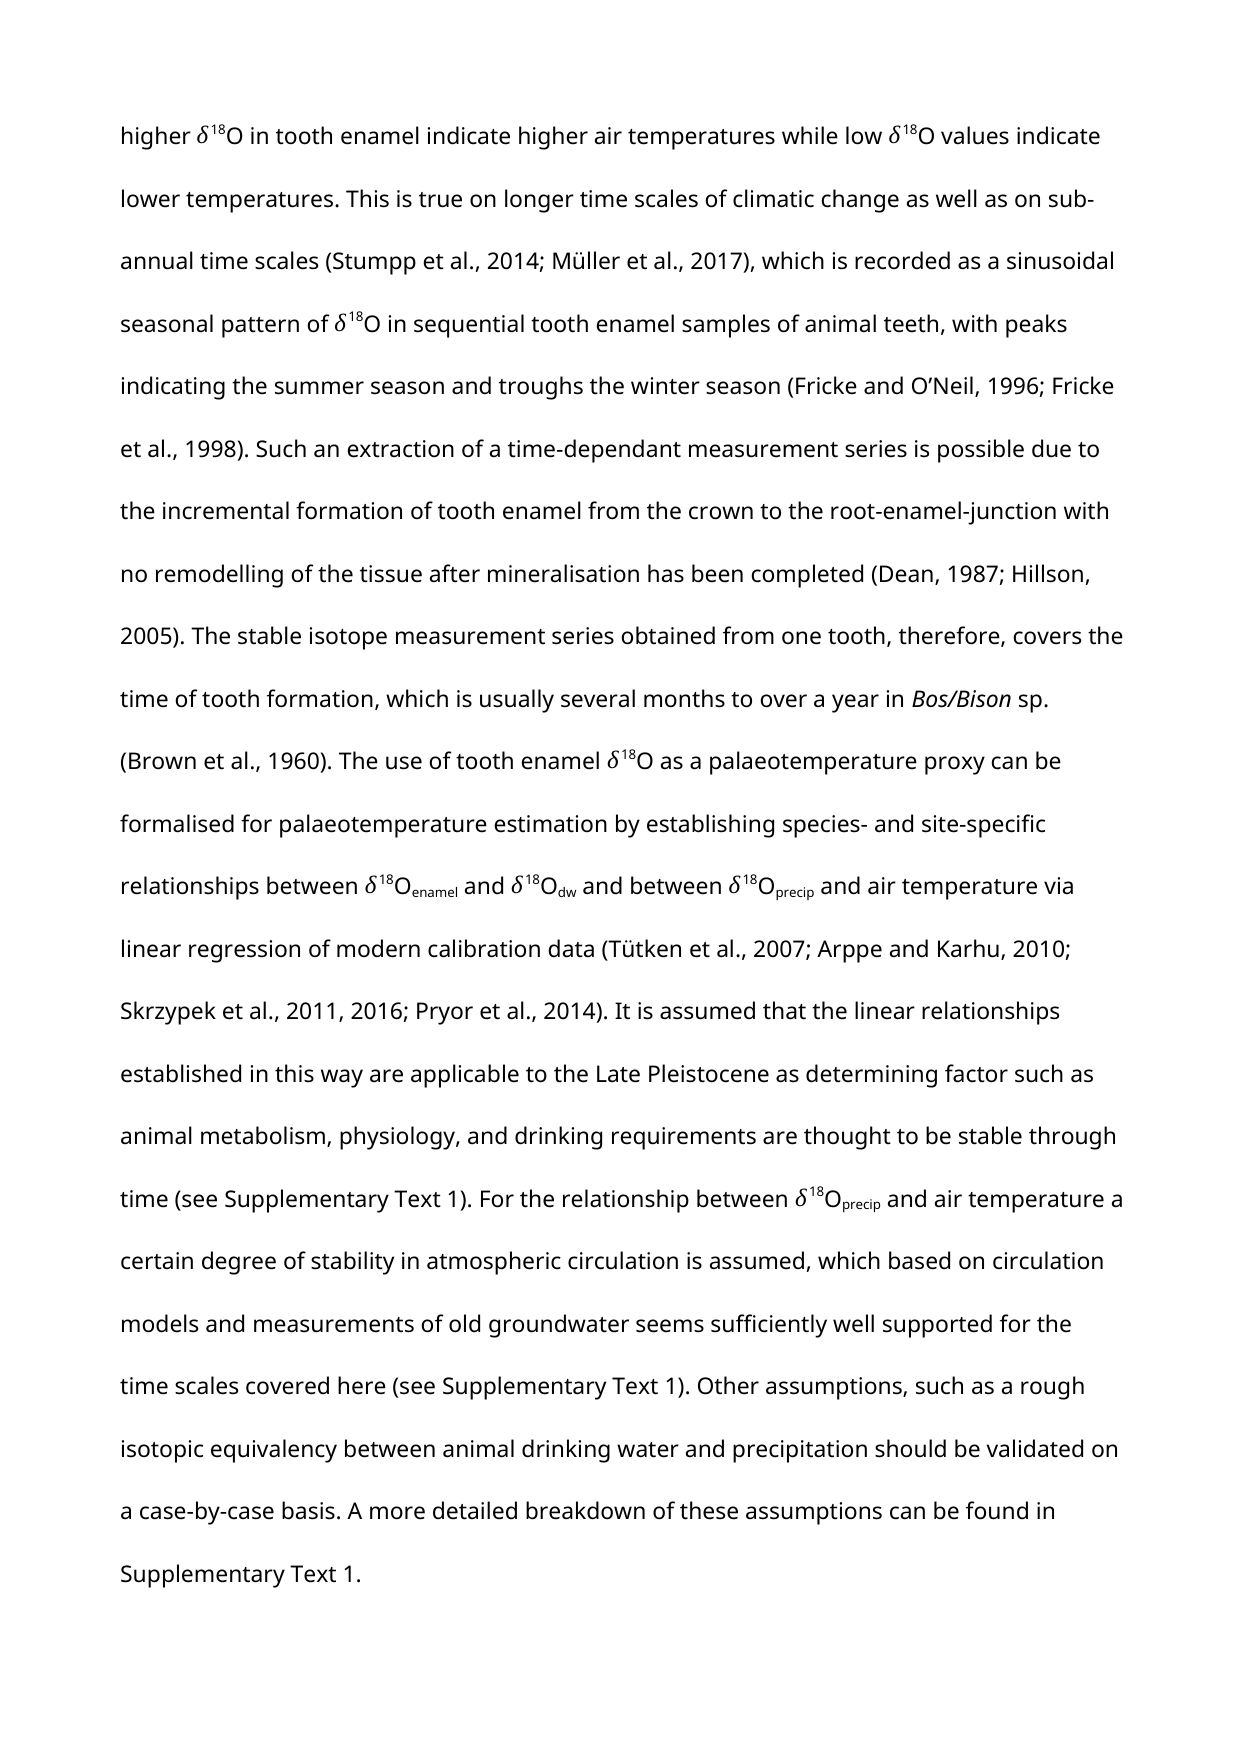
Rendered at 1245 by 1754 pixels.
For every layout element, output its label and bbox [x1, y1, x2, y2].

text [120, 120, 1125, 1589]
